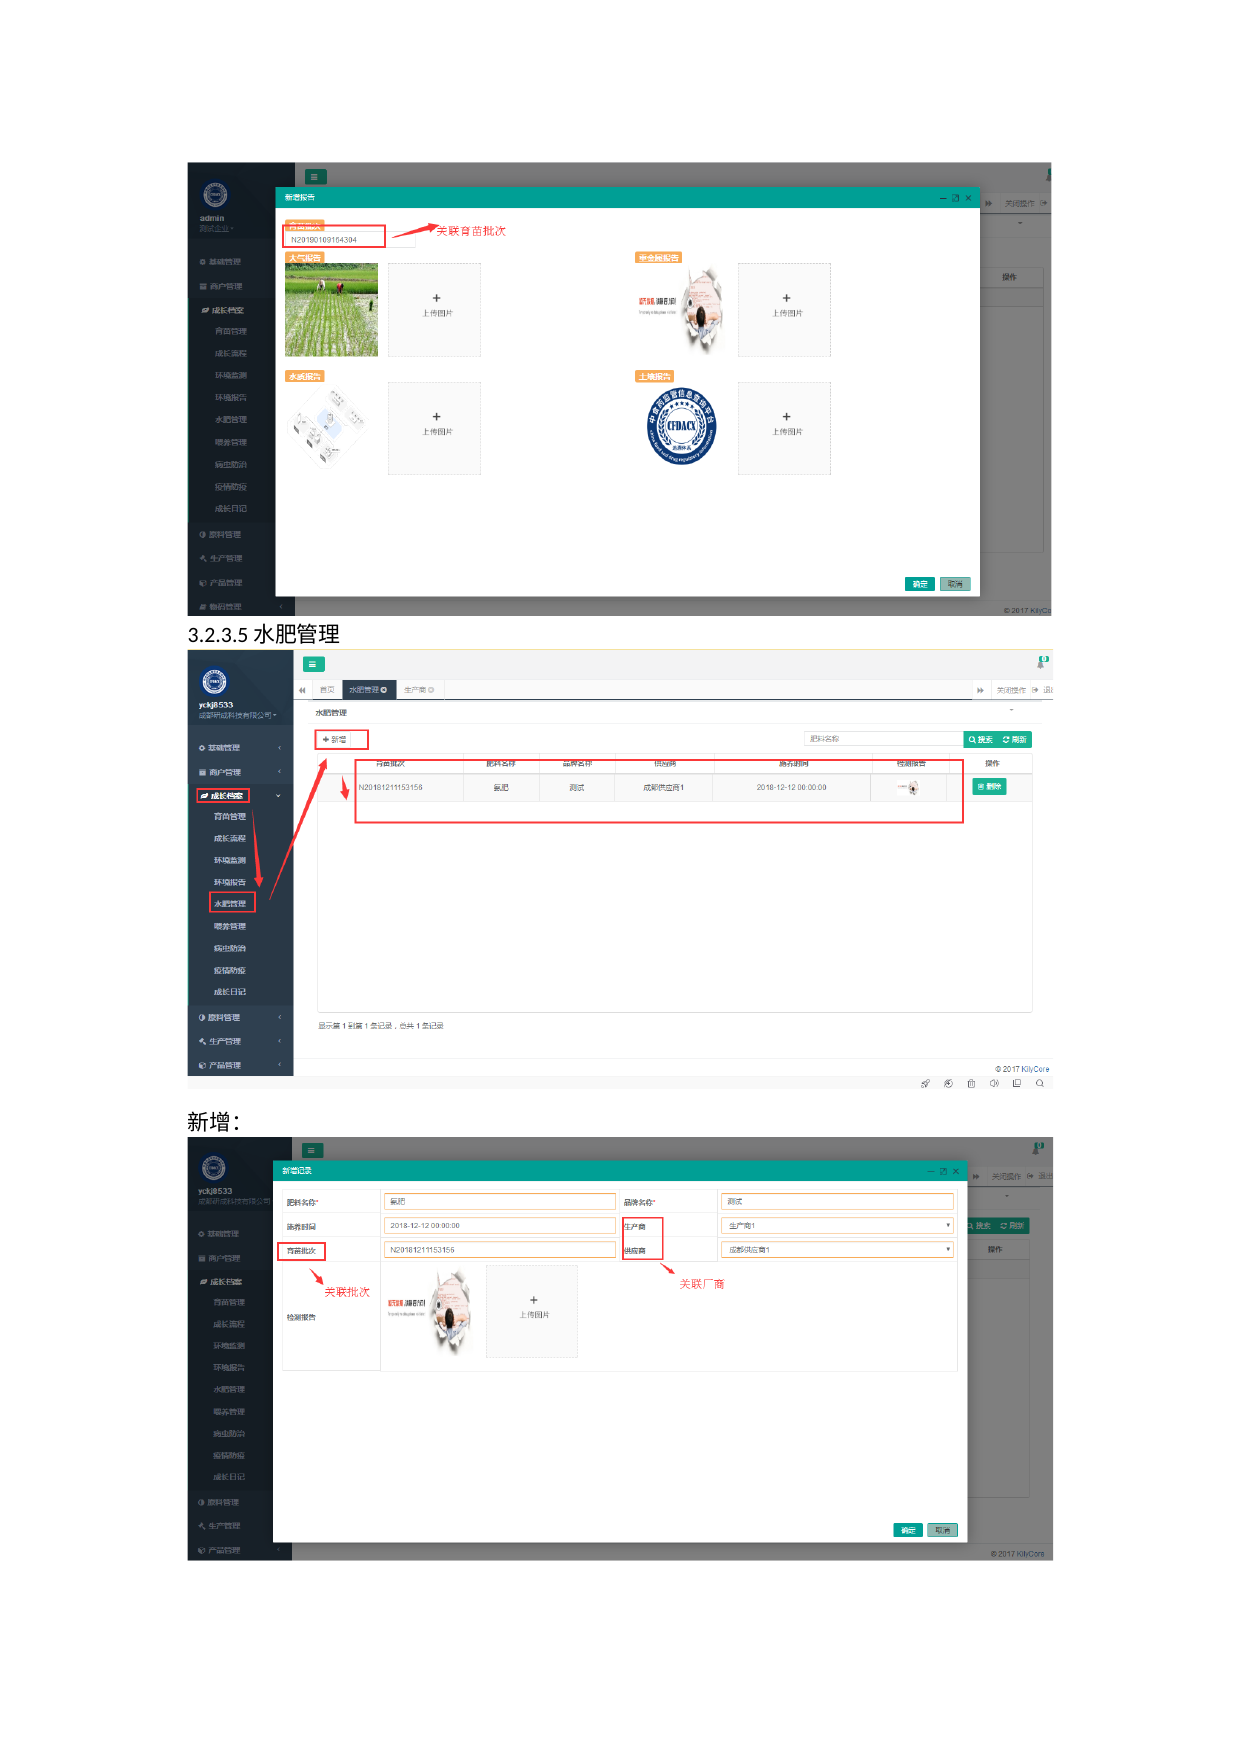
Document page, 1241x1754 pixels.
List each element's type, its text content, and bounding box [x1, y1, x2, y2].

text 新增： [187, 1104, 1053, 1137]
picture [187, 649, 1054, 1089]
text 3.2.3.5水肥管理 [187, 617, 1053, 649]
picture [187, 162, 1052, 616]
picture [187, 1137, 1054, 1561]
